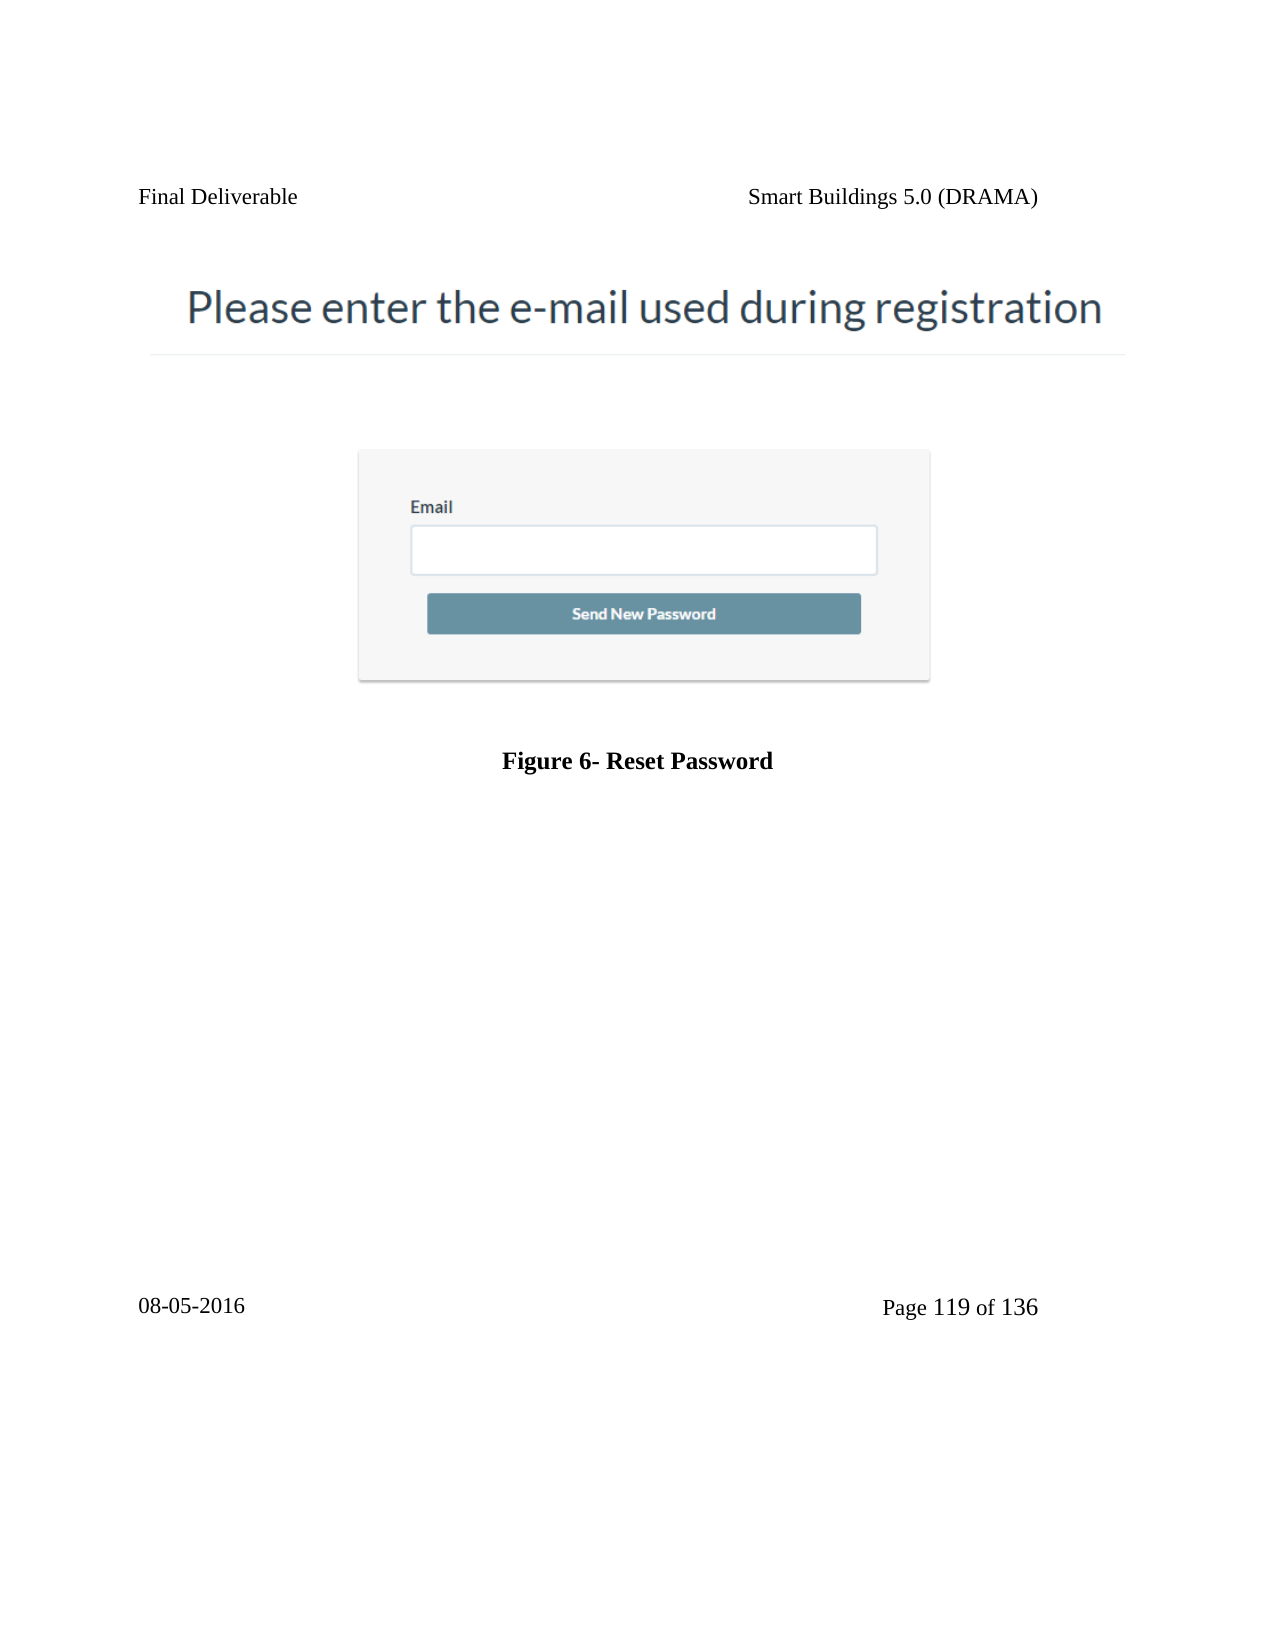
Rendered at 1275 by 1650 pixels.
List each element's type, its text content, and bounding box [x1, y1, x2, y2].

picture [150, 258, 1125, 726]
subtitle Figure 6- Reset Password [150, 746, 1125, 775]
